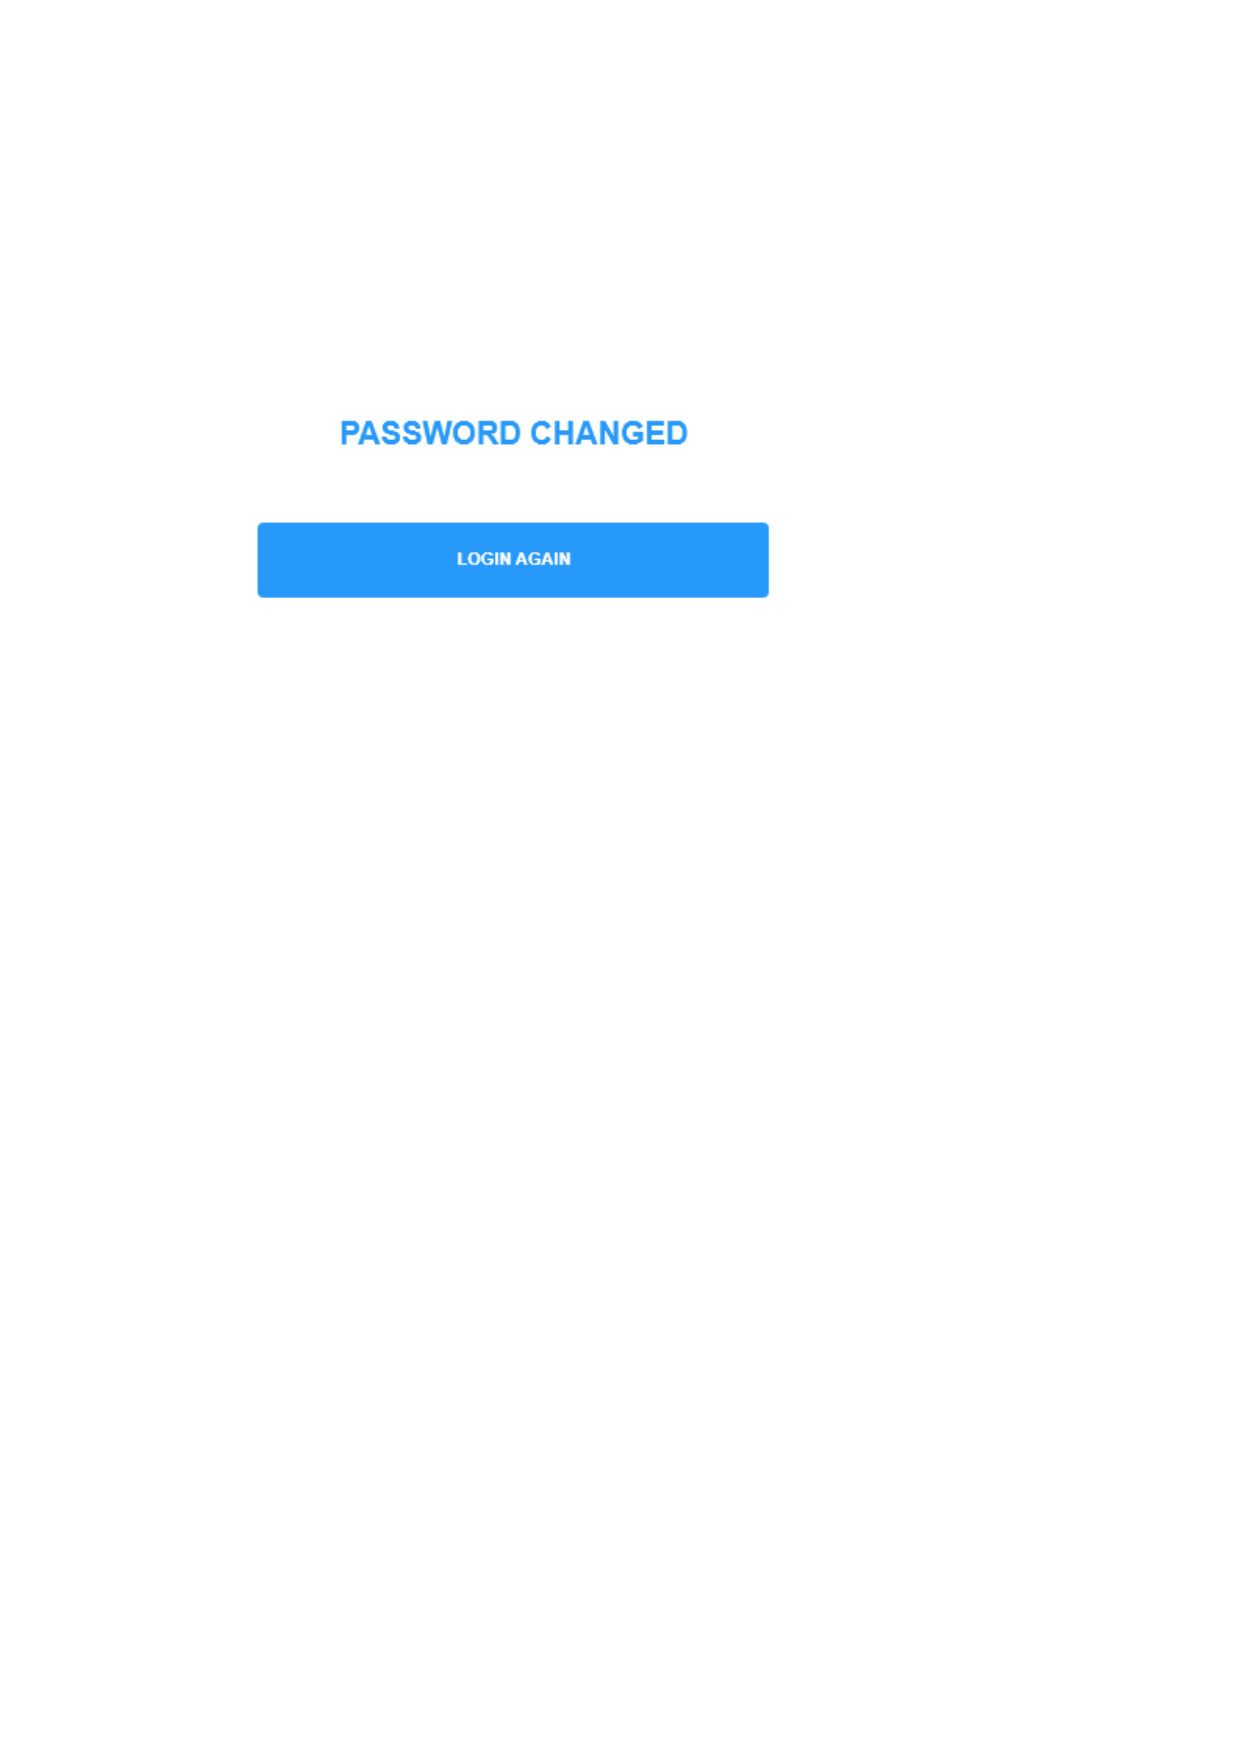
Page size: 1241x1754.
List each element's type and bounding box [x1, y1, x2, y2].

picture [150, 150, 877, 914]
